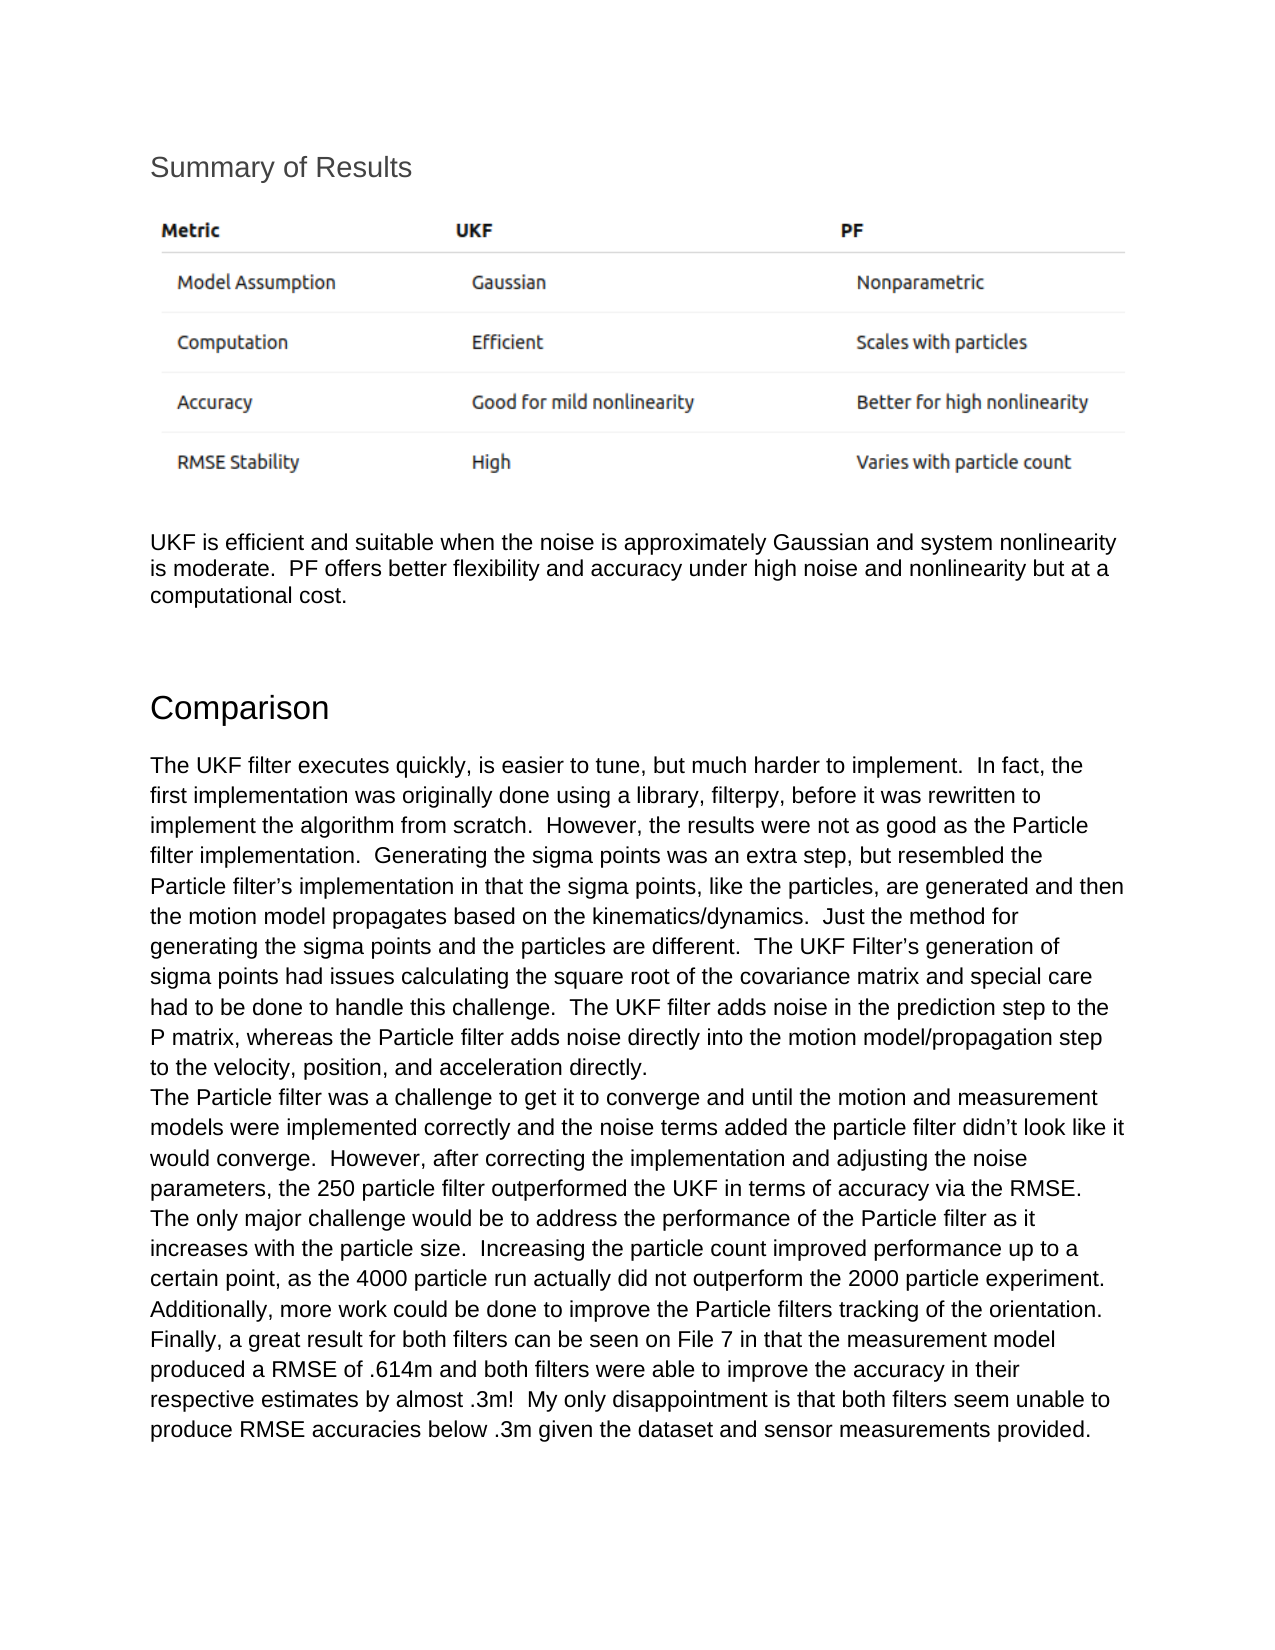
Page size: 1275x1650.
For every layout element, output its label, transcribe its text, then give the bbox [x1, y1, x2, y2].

text The UKF filter executes quickly, is easier to tune, but much harder to implement. In fact, the first implementation was originally done using a library, filterpy, before it was rewritten to implement the algorithm from scratch. However, the results were not as good as the Particle filter implementation. Generating the sigma points was an extra step, but resembled the Particle filter’s implementation in that the sigma points, like the particles, are generated and then the motion model propagates based on the kinematics/dynamics. Just the method for generating the sigma points and the particles are different. The UKF Filter’s generation of sigma points had issues calculating the square root of the covariance matrix and special care had to be done to handle this challenge. The UKF filter adds noise in the prediction step to the P matrix, whereas the Particle filter adds noise directly into the motion model/propagation step to the velocity, position, and acceleration directly. [150, 752, 1125, 1080]
text Finally, a great result for both filters can be seen on File 7 in that the measurement model produced a RMSE of .614m and both filters were able to improve the accuracy in their respective estimates by almost .3m! My only disappointment is that both filters seem unable to produce RMSE accuracies below .3m given the dataset and sensor measurements provided. [150, 1326, 1125, 1443]
subtitle Comparison [150, 688, 1125, 727]
text UKF is efficient and suitable when the noise is approximately Gaussian and system nonlinearity is moderate. PF offers better flexibility and accuracy under high noise and nonlinearity but at a computational cost. [150, 529, 1125, 608]
subtitle Summary of Results [150, 150, 1125, 183]
picture [150, 208, 1125, 501]
text The Particle filter was a challenge to get it to converge and until the motion and measurement models were implemented correctly and the noise terms added the particle filter didn’t look like it would converge. However, after correcting the implementation and adjusting the noise parameters, the 250 particle filter outperformed the UKF in terms of accuracy via the RMSE. The only major challenge would be to address the performance of the Particle filter as it increases with the particle size. Increasing the particle count improved performance up to a certain point, as the 4000 particle run actually did not outperform the 2000 particle experiment. Additionally, more work could be done to improve the Particle filters tracking of the orientation. [150, 1084, 1125, 1322]
